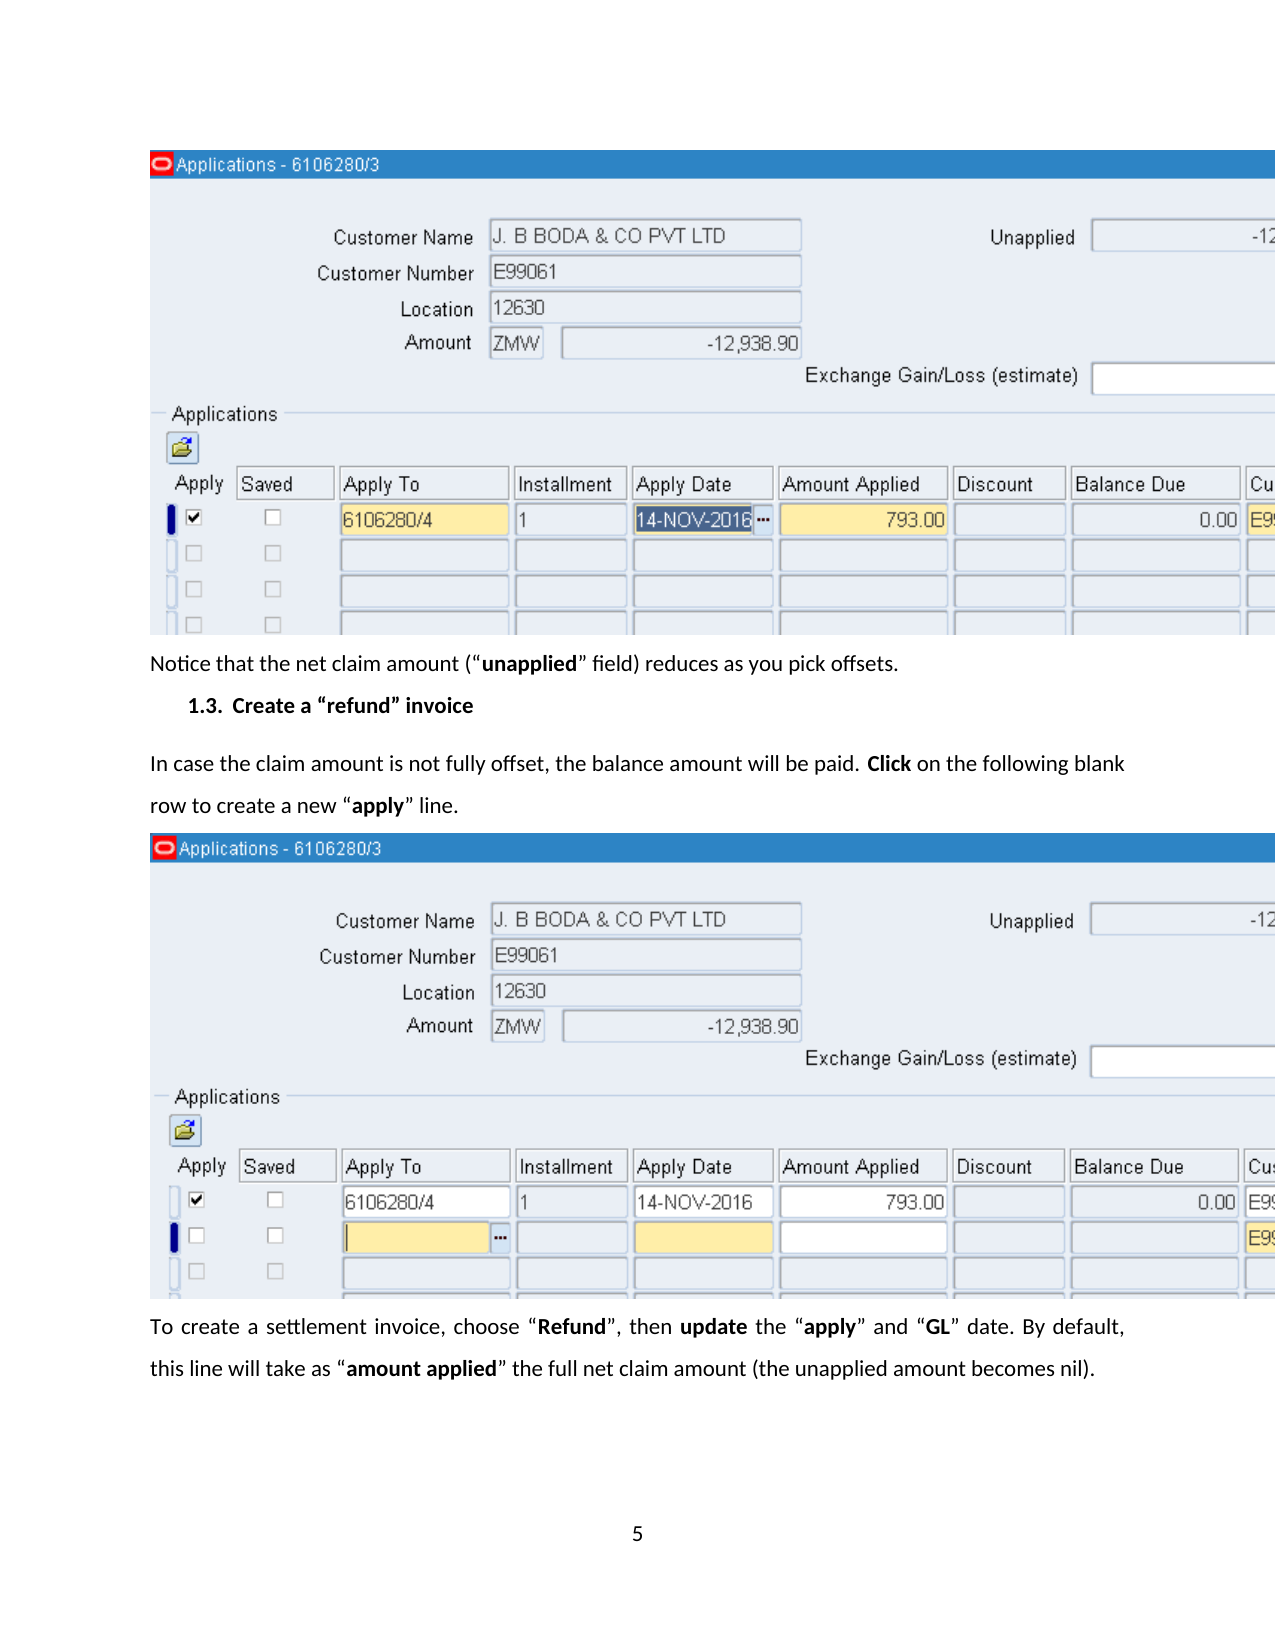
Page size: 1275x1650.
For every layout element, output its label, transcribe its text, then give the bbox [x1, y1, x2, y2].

picture [150, 150, 1275, 635]
text To create a settlement invoice, choose “Refund”, then update the “apply” and “GL” date. By default, this line will take as “amount applied” the full net claim amount (the unapplied amount becomes nil). [150, 1312, 1125, 1382]
text In case the claim amount is not fully offset, the balance amount will be paid. Click on the following blank row to create a new “apply” line. [150, 749, 1125, 819]
text Notice that the net claim amount (“unapplied” field) reduces as you pick offsets. [150, 649, 1125, 677]
picture [150, 833, 1275, 1299]
list Create a “refund” invoice [187, 691, 1125, 719]
